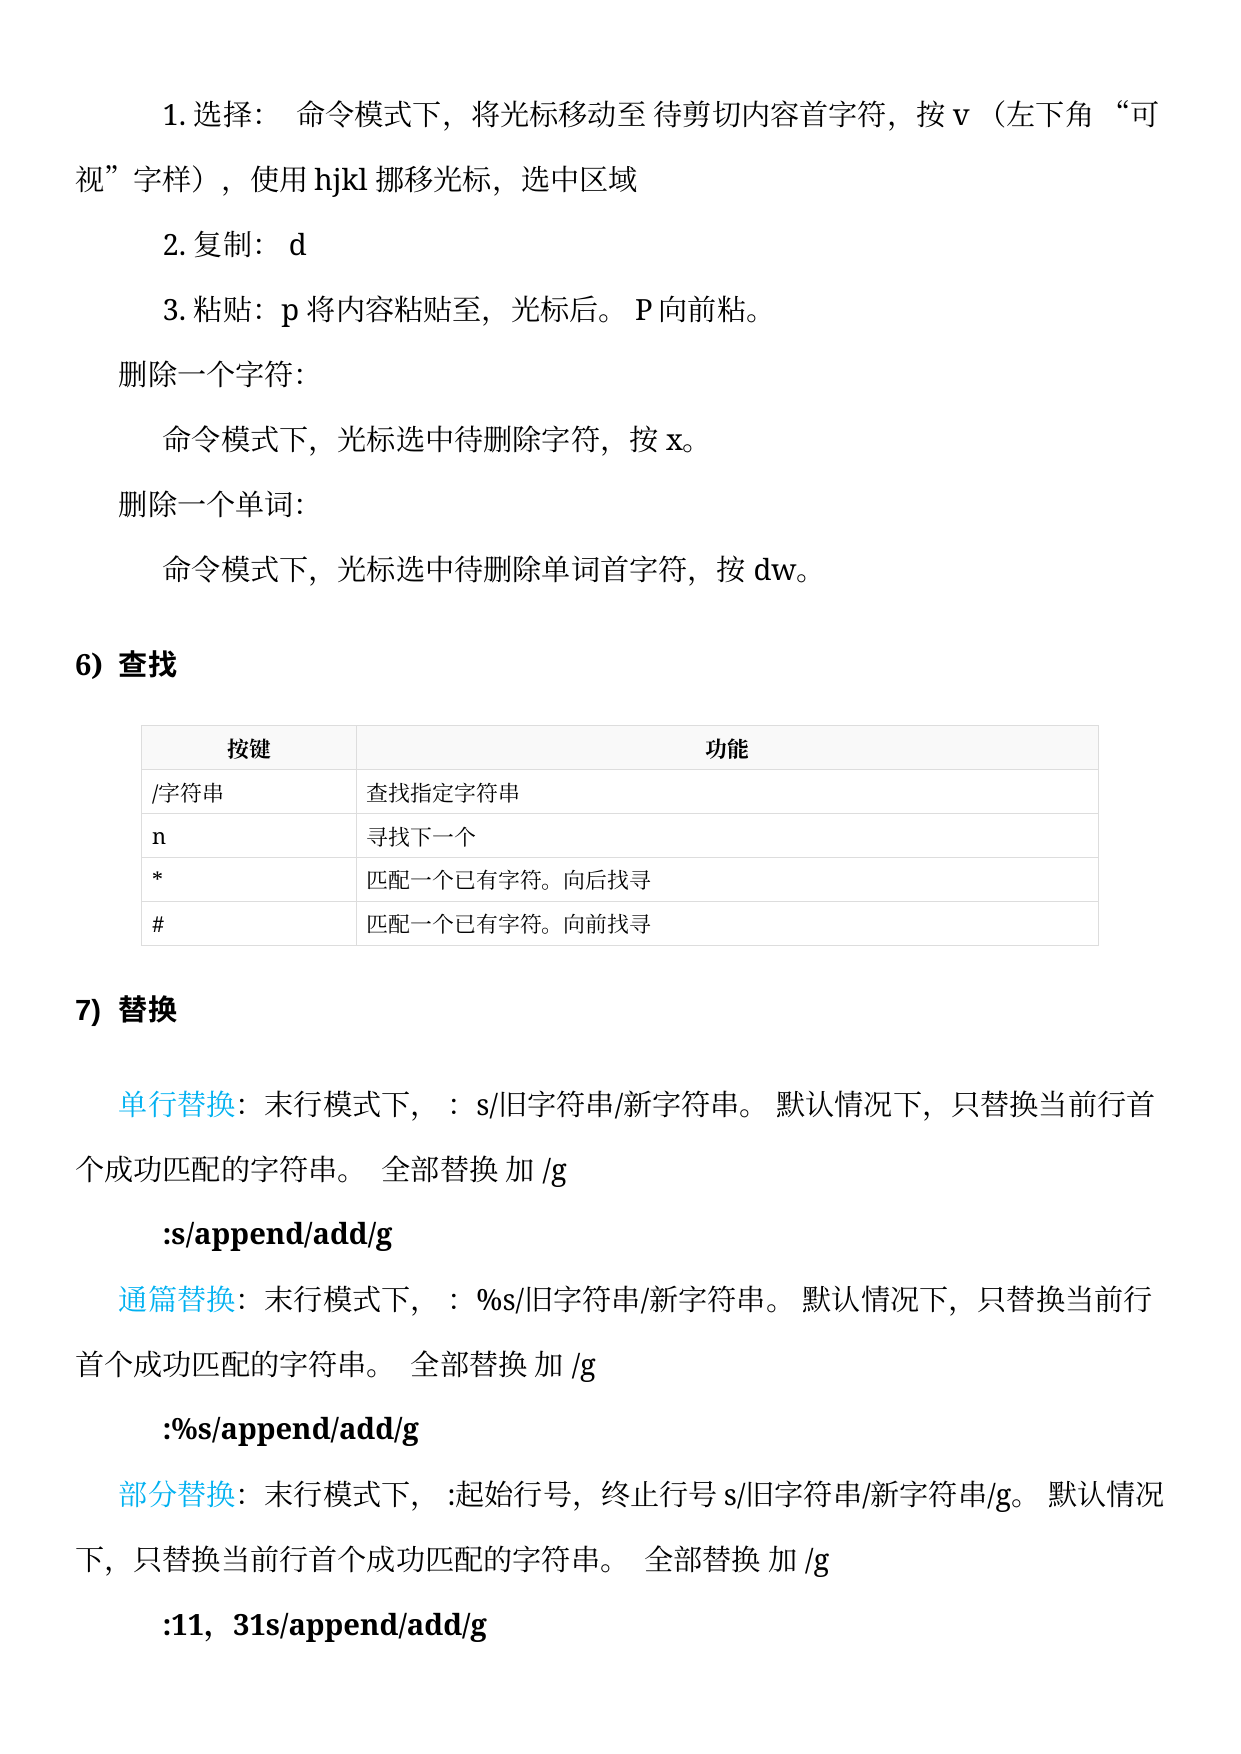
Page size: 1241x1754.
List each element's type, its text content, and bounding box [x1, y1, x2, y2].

text :11，31s/append/add/g [75, 1590, 1165, 1655]
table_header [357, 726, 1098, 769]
text 1. 选择： 命令模式下，将光标移动至 待剪切内容首字符，按 v （左下角 “可视”字样），使用hjkl 挪移光标，选中区域 [75, 81, 1165, 211]
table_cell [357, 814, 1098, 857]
text 通篇替换：末行模式下， ：%s/旧字符串/新字符串。 默认情况下，只替换当前行首个成功匹配的字符串。 全部替换 加 /g [75, 1265, 1165, 1395]
text 单行替换：末行模式下， ：s/旧字符串/新字符串。 默认情况下，只替换当前行首个成功匹配的字符串。 全部替换 加 /g [75, 1070, 1165, 1200]
subtitle 查找 [75, 630, 1165, 695]
text 3. 粘贴：p 将内容粘贴至，光标后。 P向前粘。 [75, 276, 1165, 341]
text :%s/append/add/g [75, 1395, 1165, 1460]
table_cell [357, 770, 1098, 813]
text 删除一个字符： [75, 341, 1165, 406]
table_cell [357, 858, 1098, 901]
text :s/append/add/g [75, 1200, 1165, 1265]
text 命令模式下，光标选中待删除字符，按 x。 [75, 406, 1165, 471]
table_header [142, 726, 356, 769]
text 部分替换：末行模式下， :起始行号，终止行号s/旧字符串/新字符串/g。 默认情况下，只替换当前行首个成功匹配的字符串。 全部替换 加 /g [75, 1460, 1165, 1590]
text 删除一个单词： [75, 471, 1165, 536]
text 命令模式下，光标选中待删除单词首字符，按 dw。 [75, 536, 1165, 601]
text 2. 复制： d [75, 211, 1165, 276]
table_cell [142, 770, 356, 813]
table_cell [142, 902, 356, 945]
subtitle 替换 [75, 975, 1165, 1040]
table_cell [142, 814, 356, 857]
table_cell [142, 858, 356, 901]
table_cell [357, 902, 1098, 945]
